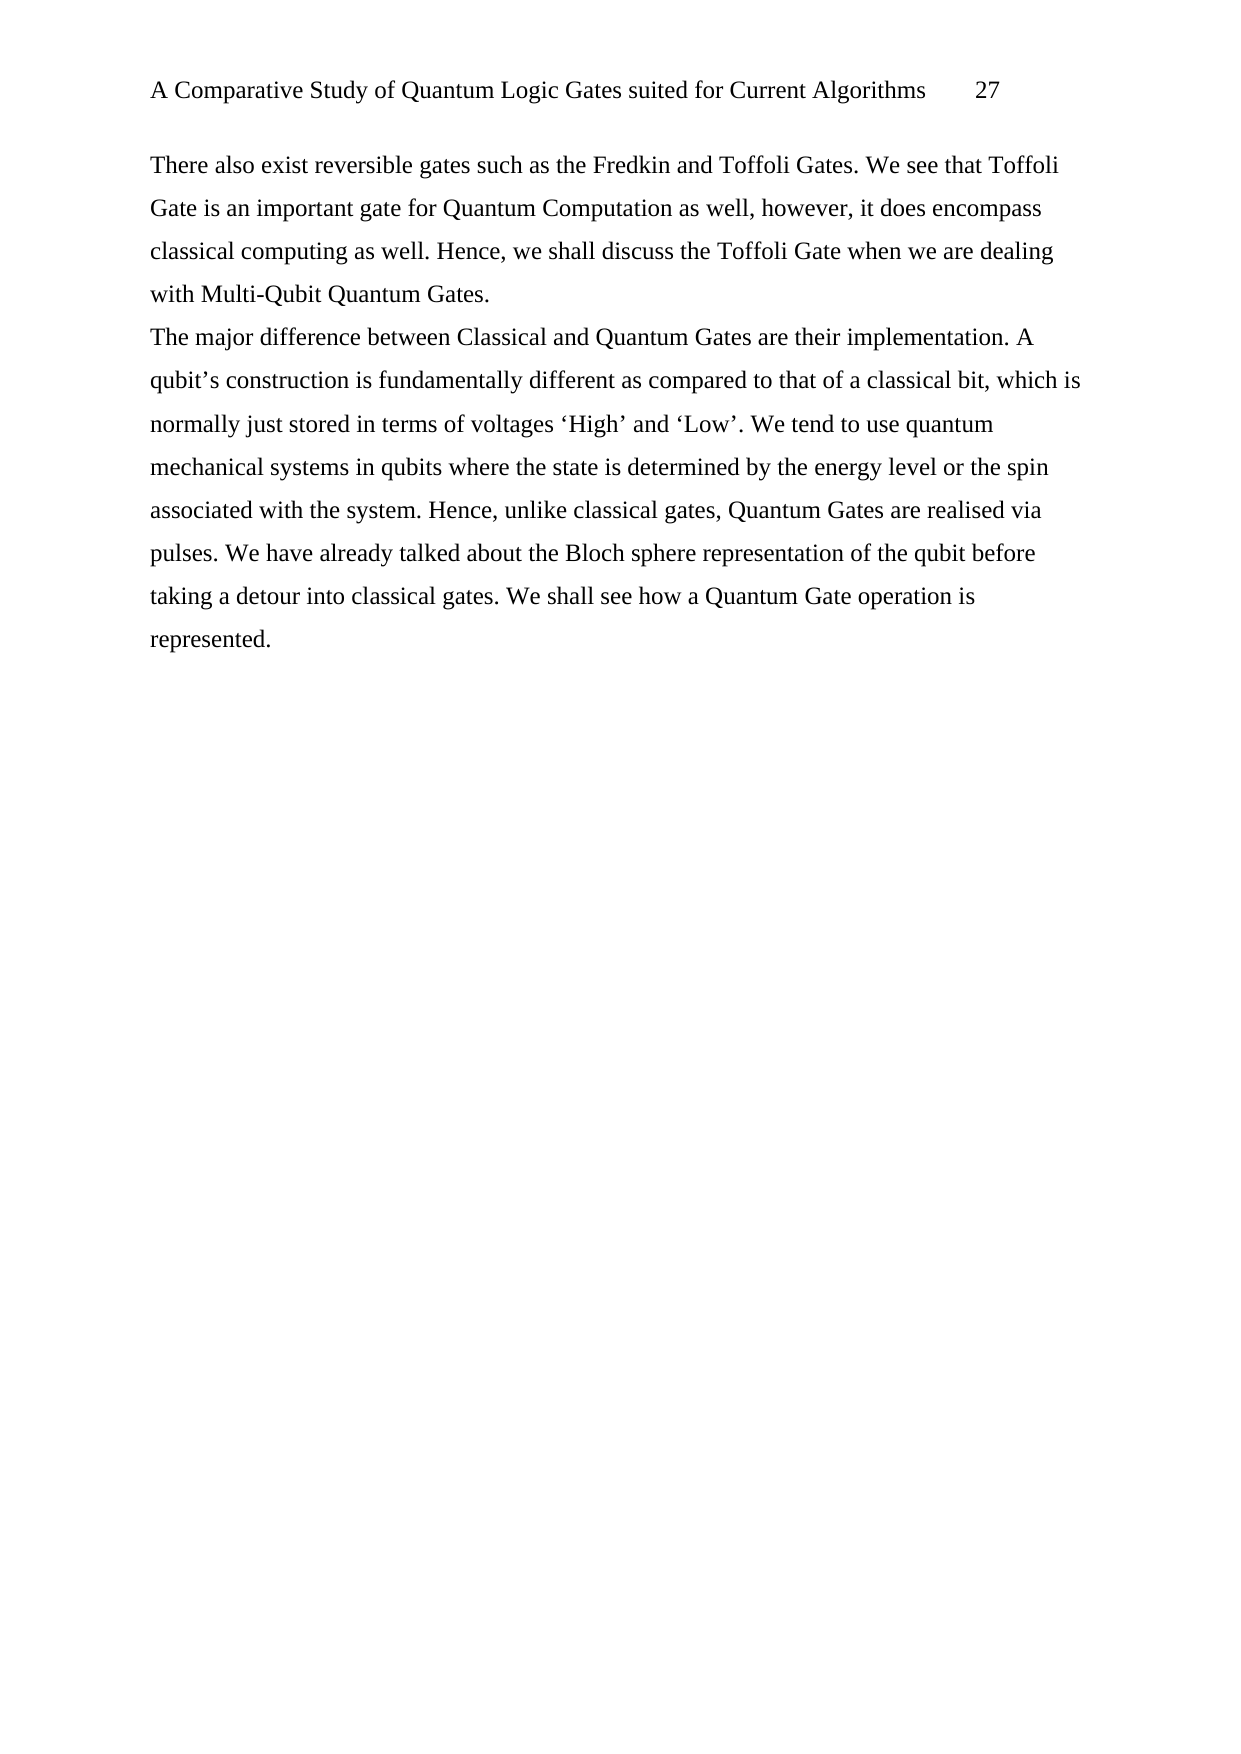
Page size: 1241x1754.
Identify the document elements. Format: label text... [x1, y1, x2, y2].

text There also exist reversible gates such as the Fredkin and Toffoli Gates. We see that Toffoli Gate is an important gate for Quantum Computation as well, however, it does encompass classical computing as well. Hence, we shall discuss the Toffoli Gate when we are dealing with Multi-Qubit Quantum Gates. [150, 150, 1090, 308]
text The major difference between Classical and Quantum Gates are their implementation. A qubit’s construction is fundamentally different as compared to that of a classical bit, which is normally just stored in terms of voltages ‘High’ and ‘Low’. We tend to use quantum mechanical systems in qubits where the state is determined by the energy level or the spin associated with the system. Hence, unlike classical gates, Quantum Gates are realised via pulses. We have already talked about the Bloch sphere representation of the qubit before taking a detour into classical gates. We shall see how a Quantum Gate operation is represented. [150, 322, 1090, 653]
